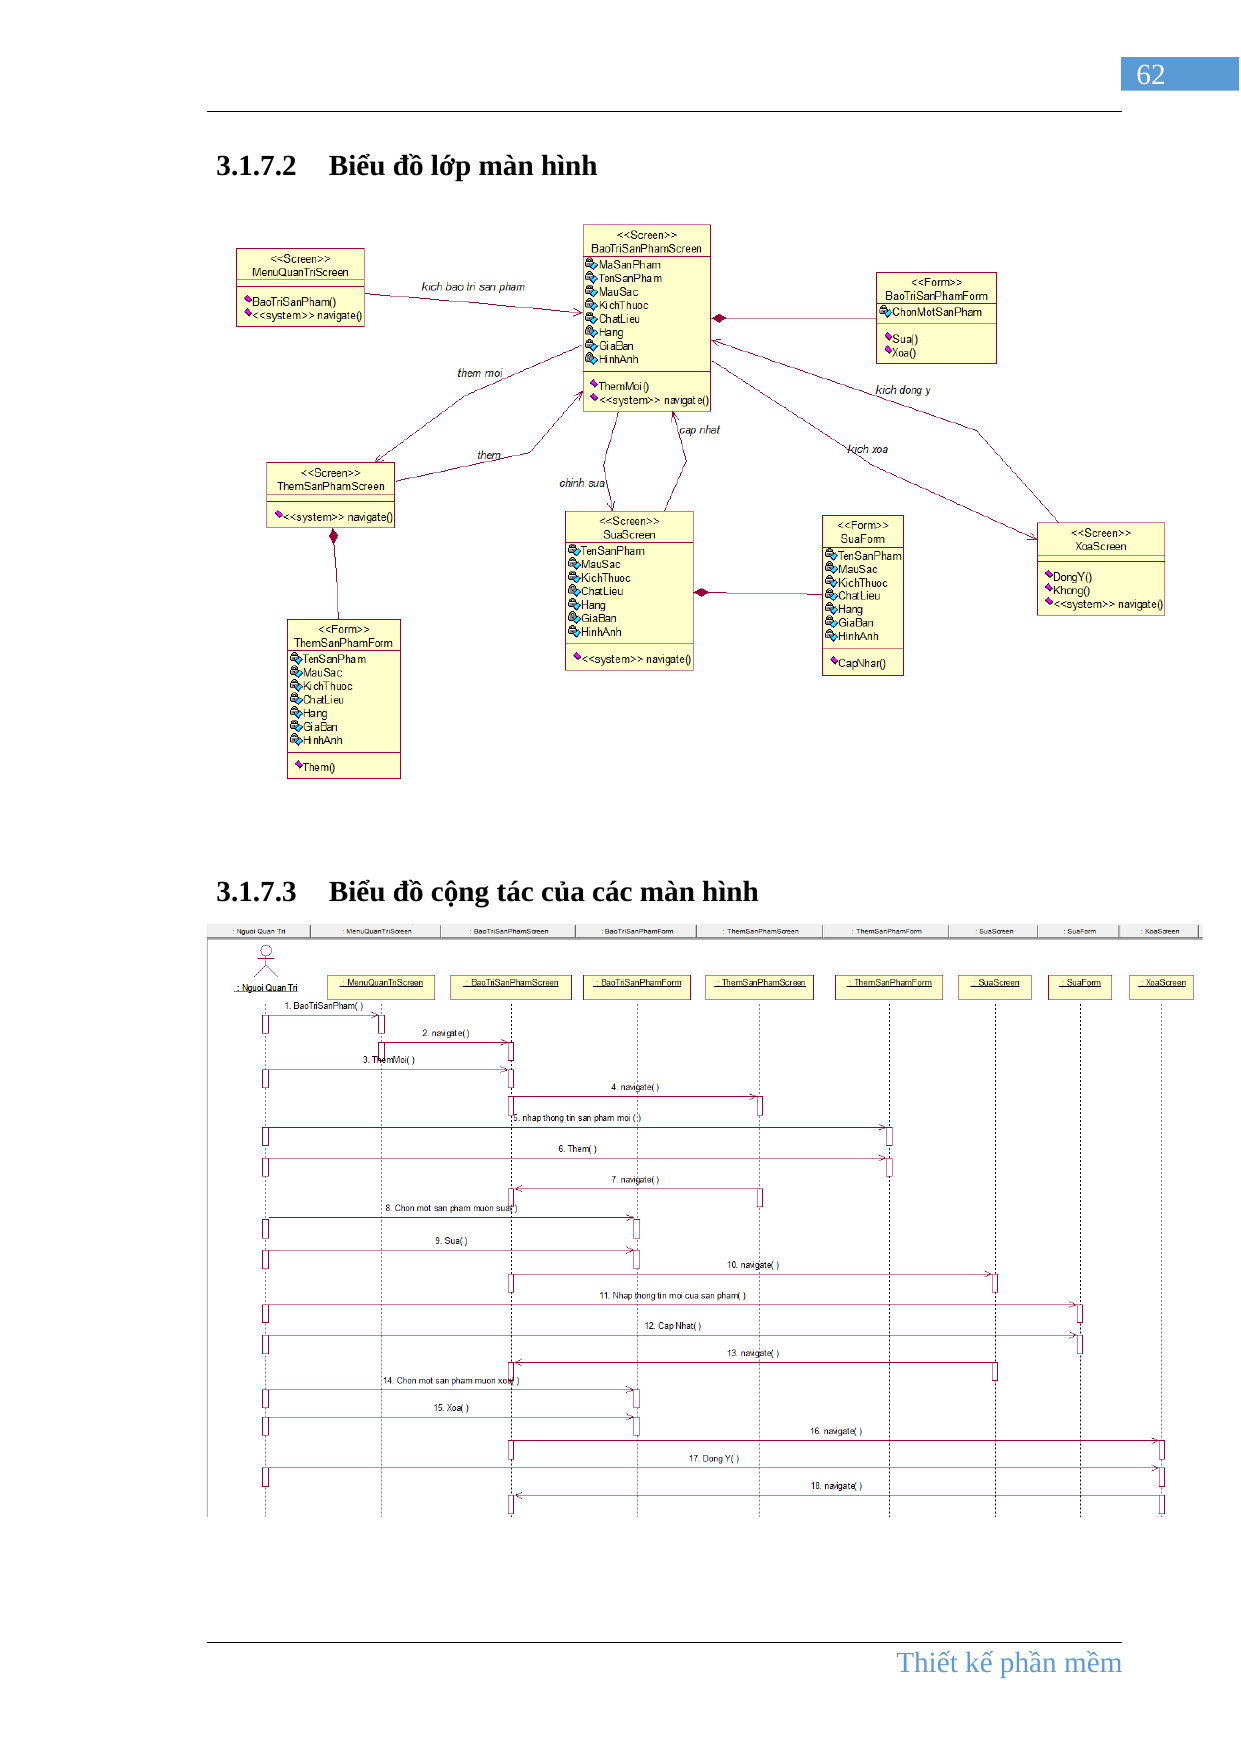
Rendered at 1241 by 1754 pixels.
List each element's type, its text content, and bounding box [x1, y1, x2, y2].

picture [206, 198, 1192, 803]
picture [206, 924, 1203, 1517]
subtitle Biểu đồ cộng tác của các màn hình [216, 874, 1122, 908]
subtitle Biểu đồ lớp màn hình [216, 148, 1122, 181]
